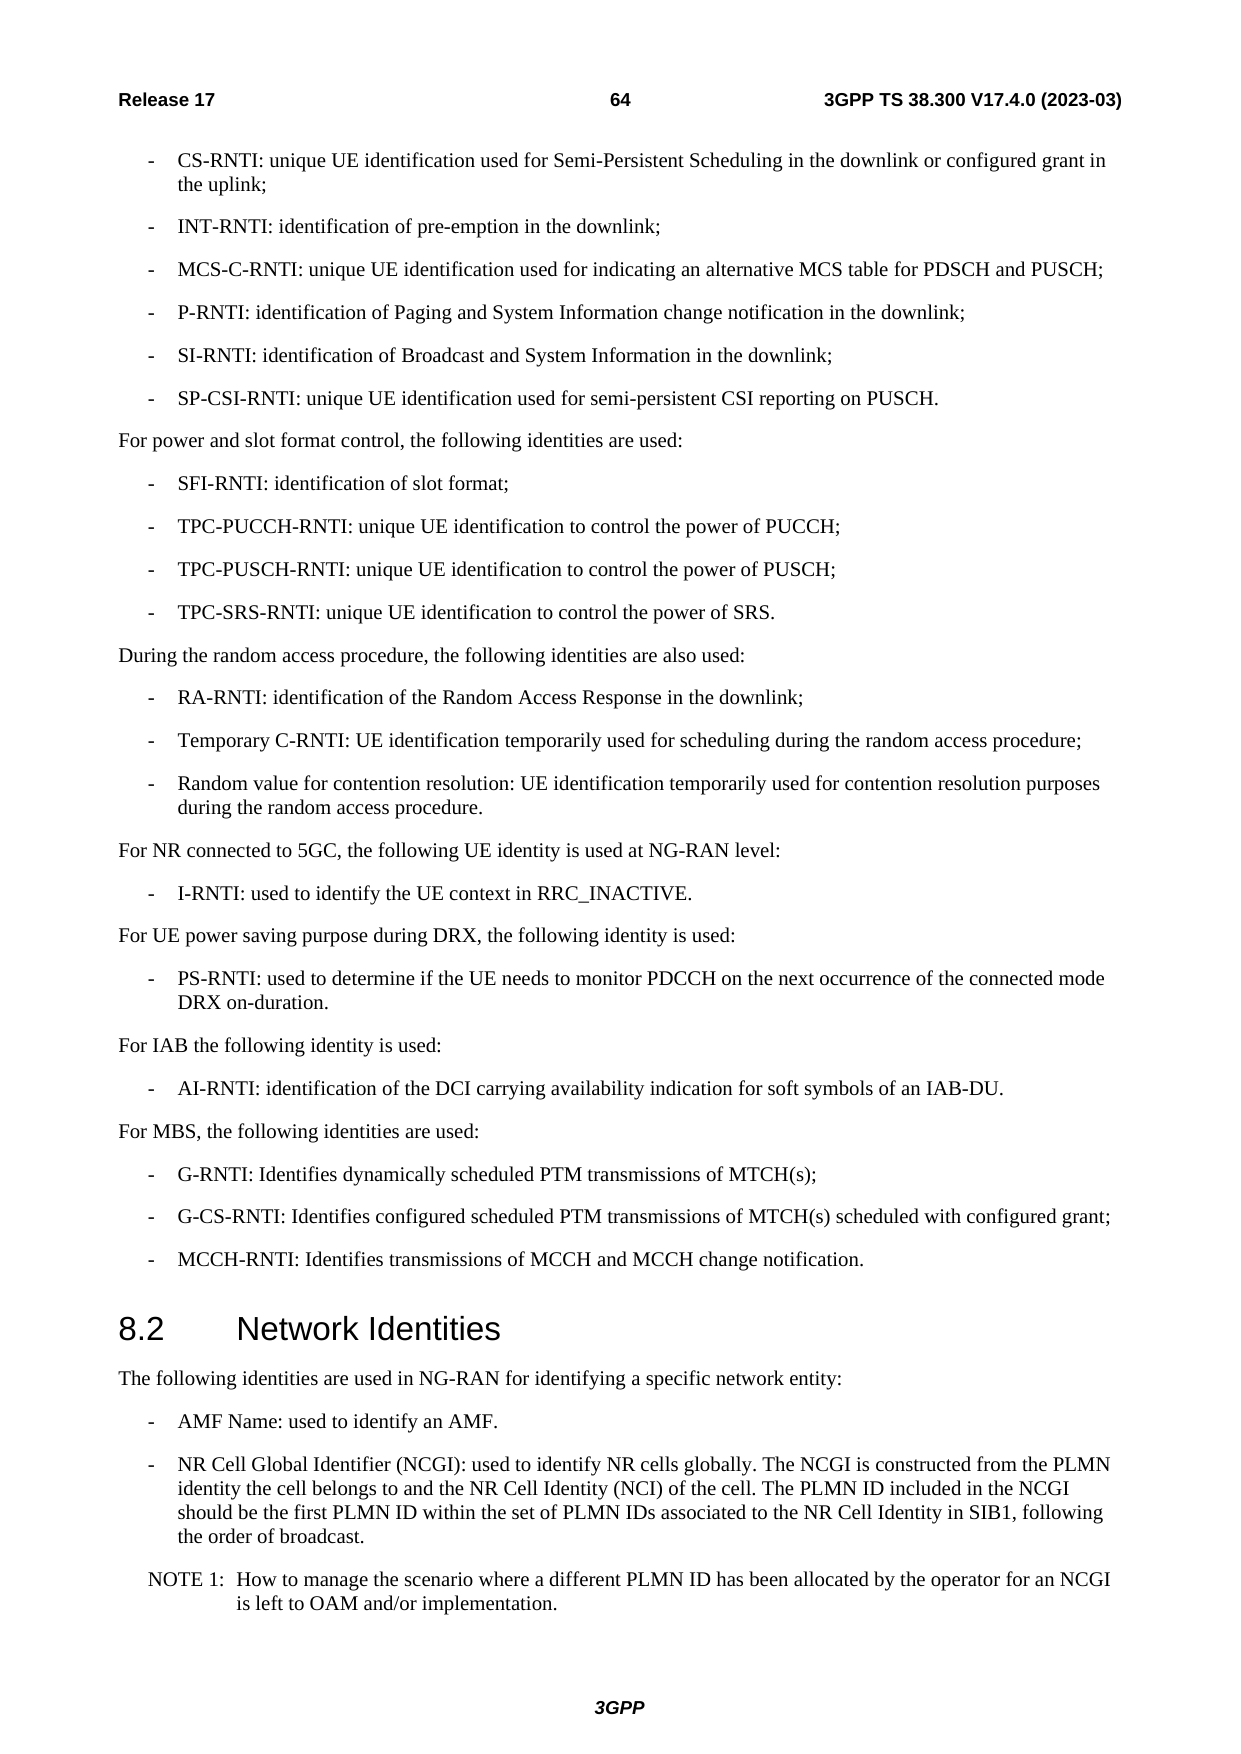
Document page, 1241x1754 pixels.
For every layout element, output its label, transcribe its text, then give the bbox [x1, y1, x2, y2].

text - CS-RNTI: unique UE identification used for Semi-Persistent Scheduling in the downlink or configured grant in the uplink; [148, 147, 1122, 196]
text - TPC-SRS-RNTI: unique UE identification to control the power of SRS. [148, 600, 1122, 624]
text NOTE 1: How to manage the scenario where a different PLMN ID has been allocated by the operator for an NCGI is left to OAM and/or implementation. [148, 1567, 1122, 1615]
text - MCCH-RNTI: Identifies transmissions of MCCH and MCCH change notification. [148, 1247, 1122, 1271]
text - I-RNTI: used to identify the UE context in RRC_INACTIVE. [148, 881, 1122, 905]
text - SI-RNTI: identification of Broadcast and System Information in the downlink; [148, 343, 1122, 367]
text - P-RNTI: identification of Paging and System Information change notification in the downlink; [148, 300, 1122, 324]
text - TPC-PUCCH-RNTI: unique UE identification to control the power of PUCCH; [148, 514, 1122, 538]
text - SP-CSI-RNTI: unique UE identification used for semi-persistent CSI reporting on PUSCH. [148, 386, 1122, 410]
text For power and slot format control, the following identities are used: [118, 428, 1122, 452]
text - G-RNTI: Identifies dynamically scheduled PTM transmissions of MTCH(s); [148, 1162, 1122, 1186]
text - AMF Name: used to identify an AMF. [148, 1409, 1122, 1433]
text For NR connected to 5GC, the following UE identity is used at NG-RAN level: [118, 838, 1122, 862]
text The following identities are used in NG-RAN for identifying a specific network entity: [118, 1366, 1122, 1390]
text For IAB the following identity is used: [118, 1033, 1122, 1057]
text For MBS, the following identities are used: [118, 1119, 1122, 1143]
text - SFI-RNTI: identification of slot format; [148, 471, 1122, 495]
text - RA-RNTI: identification of the Random Access Response in the downlink; [148, 685, 1122, 709]
text - PS-RNTI: used to determine if the UE needs to monitor PDCCH on the next occurrence of the connected mode DRX on-duration. [148, 966, 1122, 1014]
text - Random value for contention resolution: UE identification temporarily used for contention resolution purposes during the random access procedure. [148, 771, 1122, 819]
text - Temporary C-RNTI: UE identification temporarily used for scheduling during the random access procedure; [148, 728, 1122, 752]
text - G-CS-RNTI: Identifies configured scheduled PTM transmissions of MTCH(s) scheduled with configured grant; [148, 1204, 1122, 1228]
text For UE power saving purpose during DRX, the following identity is used: [118, 923, 1122, 947]
text - INT-RNTI: identification of pre-emption in the downlink; [148, 214, 1122, 238]
subtitle 8.2 Network Identities [118, 1309, 1122, 1347]
text During the random access procedure, the following identities are also used: [118, 642, 1122, 667]
text - MCS-C-RNTI: unique UE identification used for indicating an alternative MCS table for PDSCH and PUSCH; [148, 257, 1122, 281]
text - AI-RNTI: identification of the DCI carrying availability indication for soft symbols of an IAB-DU. [148, 1076, 1122, 1100]
text - NR Cell Global Identifier (NCGI): used to identify NR cells globally. The NCGI is constructed from the PLMN identity the cell belongs to and the NR Cell Identity (NCI) of the cell. The PLMN ID included in the NCGI should be the first PLMN ID within the set of PLMN IDs associated to the NR Cell Identity in SIB1, following the order of broadcast. [148, 1452, 1122, 1548]
text - TPC-PUSCH-RNTI: unique UE identification to control the power of PUSCH; [148, 557, 1122, 581]
